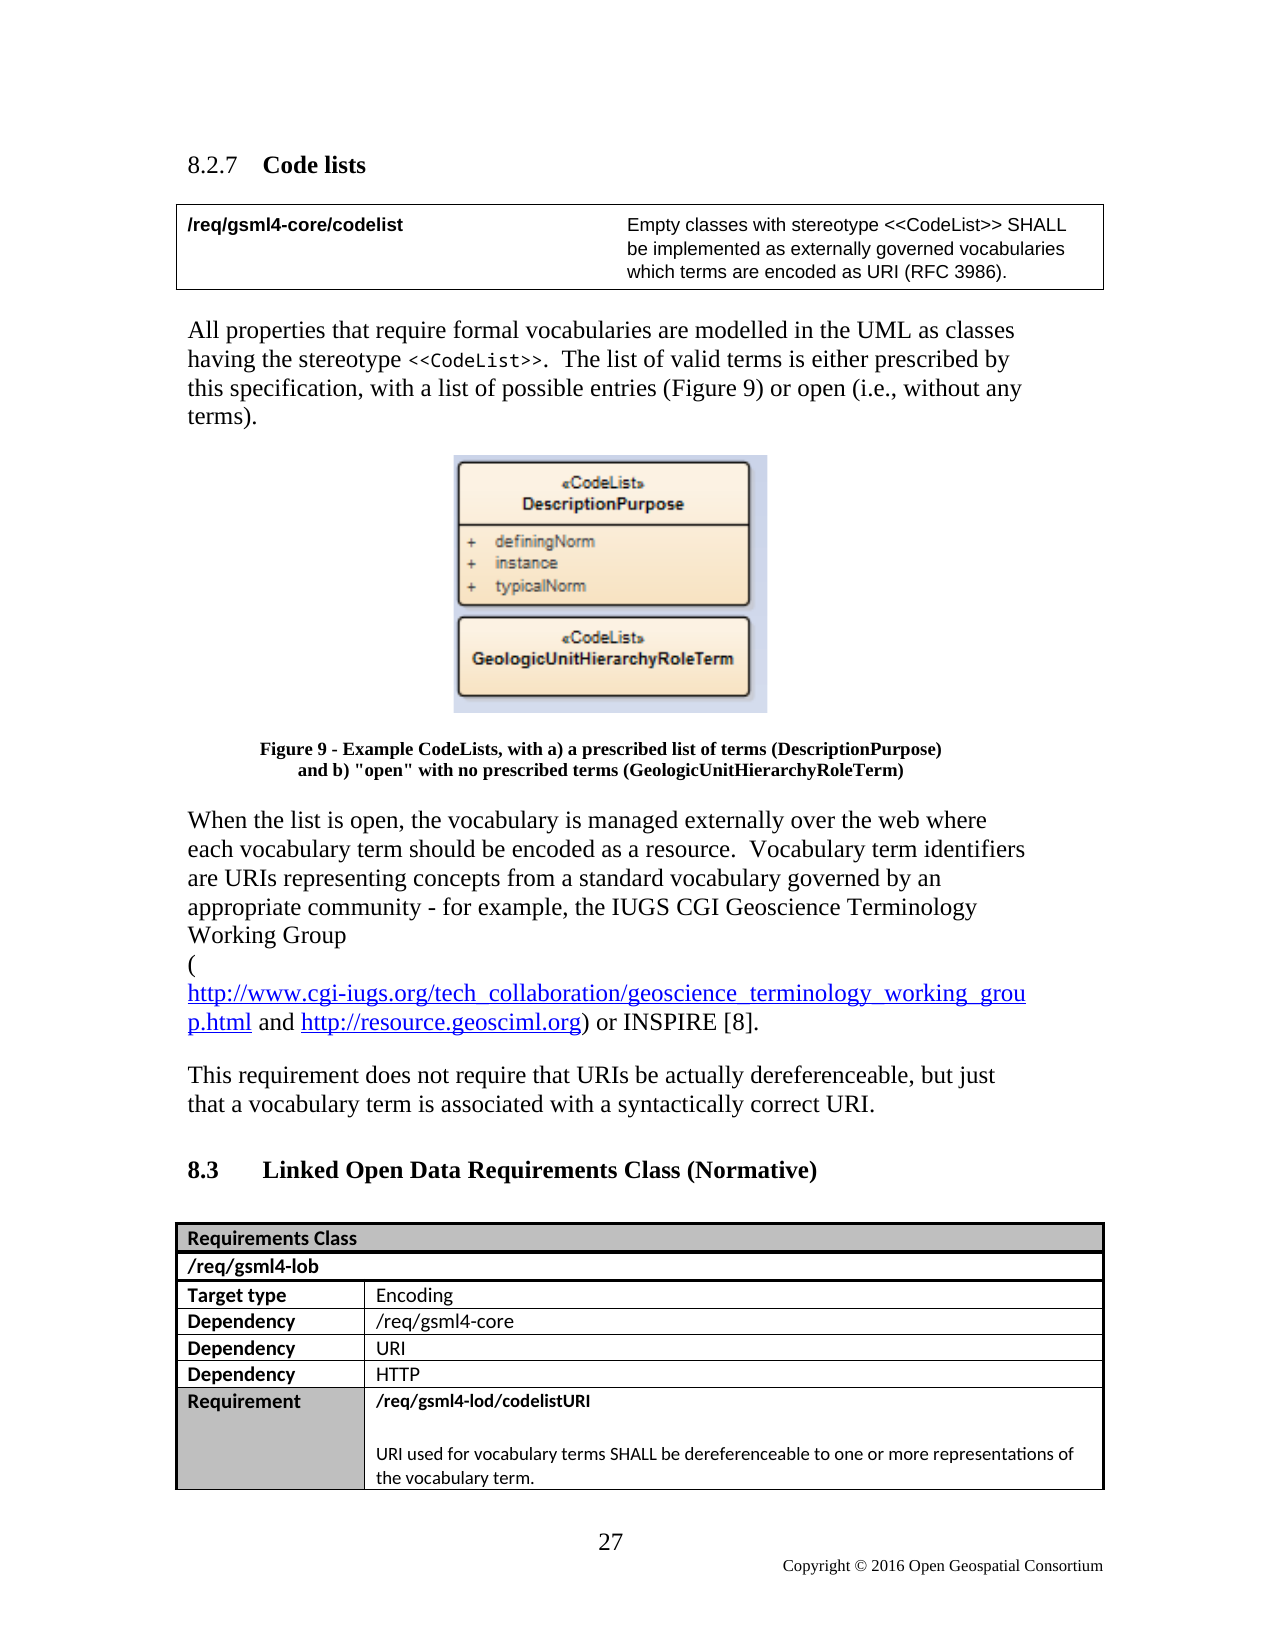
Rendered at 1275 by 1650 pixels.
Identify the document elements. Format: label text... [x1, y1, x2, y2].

table_cell Encoding [365, 1282, 1102, 1307]
table_cell HTTP [365, 1361, 1102, 1387]
table_cell /req/gsml4-lob [178, 1254, 1102, 1279]
text When the list is open, the vocabulary is managed externally over the web where each vocabulary term should be encoded as a resource. Vocabulary term identifiers are URIs representing concepts from a standard vocabulary governed by an appropriate community - for example, the IUGS CGI Geoscience Terminology Working Group (http://www.cgi-iugs.org/tech_collaboration/geoscience_terminology_working_group.html and http://resource.geosciml.org) or INSPIRE [8]. [187, 806, 1034, 1036]
table_cell URI [365, 1335, 1102, 1360]
table_cell /req/gsml4-core [365, 1309, 1102, 1334]
text Figure 9 - Example CodeLists, with a) a prescribed list of terms (DescriptionPurpose) and b) "open" with no prescribed terms (GeologicUnitHierarchyRoleTerm) [247, 737, 955, 781]
table_header Requirements Class [178, 1225, 1102, 1250]
table_cell Requirement [178, 1388, 364, 1489]
table_header /req/gsml4-core/codelist [177, 205, 616, 289]
table_cell Dependency [178, 1309, 364, 1334]
text All properties that require formal vocabularies are modelled in the UML as classes having the stereotype <<CodeList>>. The list of valid terms is either prescribed by this specification, with a list of possible entries (Figure 9) or open (i.e., without any terms). [187, 315, 1034, 430]
subtitle Linked Open Data Requirements Class (Normative) [187, 1156, 1034, 1184]
table_cell Dependency [178, 1335, 364, 1360]
text This requirement does not require that URIs be actually dereferenceable, but just that a vocabulary term is associated with a syntactically correct URI. [187, 1061, 1034, 1118]
table_cell Target type [178, 1282, 364, 1307]
table_header Empty classes with stereotype <<CodeList>> SHALL be implemented as externally governed vocabularies which terms are encoded as URI (RFC 3986). [616, 205, 1103, 289]
picture [453, 455, 768, 713]
table_cell /req/gsml4-lod/codelistURI URI used for vocabulary terms SHALL be dereferenceable to one or more representations of the vocabulary term. [365, 1388, 1102, 1489]
subtitle Code lists [187, 150, 1034, 179]
table_cell Dependency [178, 1361, 364, 1387]
